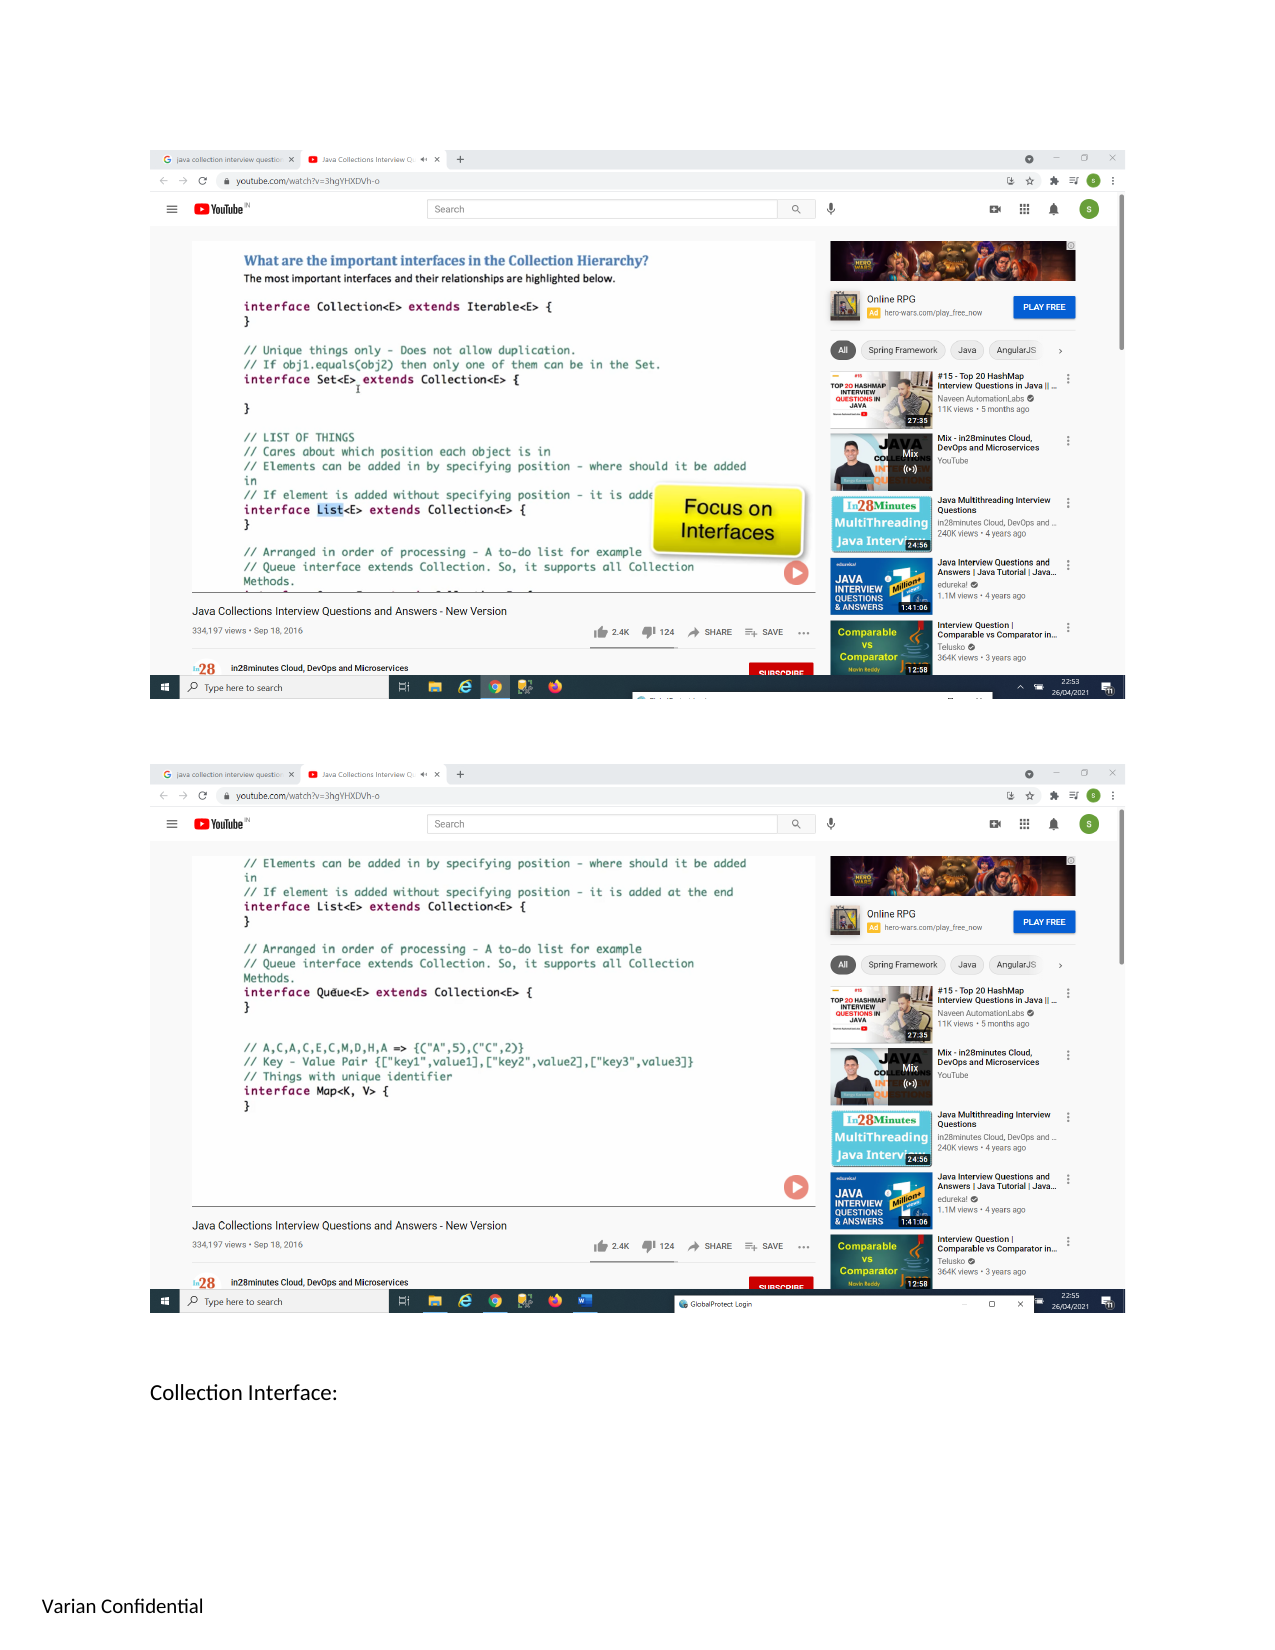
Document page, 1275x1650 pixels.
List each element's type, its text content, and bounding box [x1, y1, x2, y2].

picture [150, 150, 1125, 699]
picture [150, 764, 1125, 1313]
text Collection Interface: [150, 1378, 1125, 1406]
